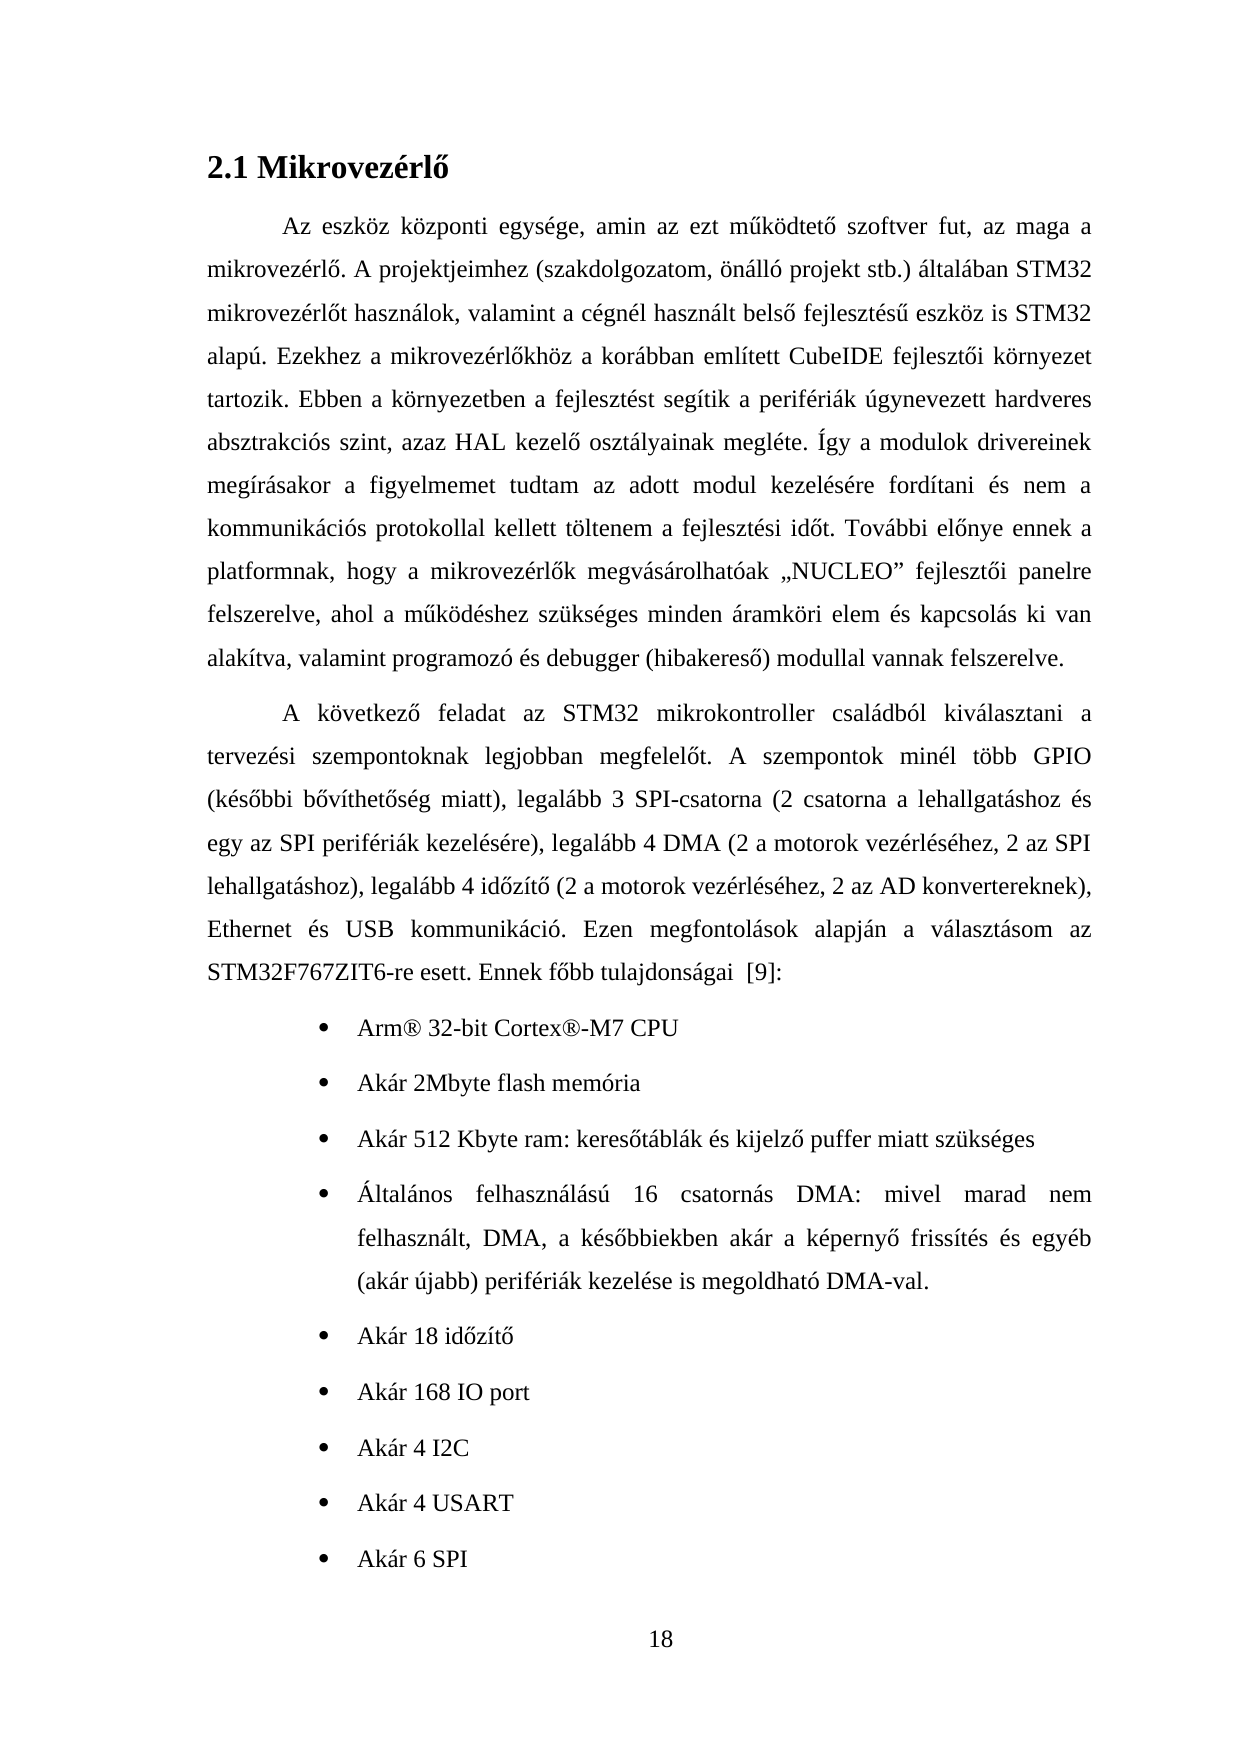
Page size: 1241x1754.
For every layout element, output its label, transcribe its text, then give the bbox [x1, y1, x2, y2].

list Akár 18 időzítő [319, 1321, 1092, 1350]
subtitle Mikrovezérlő [207, 148, 1092, 186]
list Akár 6 SPI [319, 1544, 1092, 1573]
text A következő feladat az STM32 mikrokontroller családból kiválasztani a tervezési szempontoknak legjobban megfelelőt. A szempontok minél több GPIO (későbbi bővíthetőség miatt), legalább 3 SPI-csatorna (2 csatorna a lehallgatáshoz és egy az SPI perifériák kezelésére), legalább 4 DMA (2 a motorok vezérléséhez, 2 az SPI lehallgatáshoz), legalább 4 időzítő (2 a motorok vezérléséhez, 2 az AD konvertereknek), Ethernet és USB kommunikáció. Ezen megfontolások alapján a választásom az STM32F767ZIT6-re esett. Ennek főbb tulajdonságai : [207, 698, 1092, 986]
list Akár 4 USART [319, 1488, 1092, 1517]
list Akár 512 Kbyte ram: keresőtáblák és kijelző puffer miatt szükséges [319, 1124, 1092, 1153]
text Az eszköz központi egysége, amin az ezt működtető szoftver fut, az maga a mikrovezérlő. A projektjeimhez (szakdolgozatom, önálló projekt stb.) általában STM32 mikrovezérlőt használok, valamint a cégnél használt belső fejlesztésű eszköz is STM32 alapú. Ezekhez a mikrovezérlőkhöz a korábban említett CubeIDE fejlesztői környezet tartozik. Ebben a környezetben a fejlesztést segítik a perifériák úgynevezett hardveres absztrakciós szint, azaz HAL kezelő osztályainak megléte. Így a modulok drivereinek megírásakor a figyelmemet tudtam az adott modul kezelésére fordítani és nem a kommunikációs protokollal kellett töltenem a fejlesztési időt. További előnye ennek a platformnak, hogy a mikrovezérlők megvásárolhatóak „NUCLEO” fejlesztői panelre felszerelve, ahol a működéshez szükséges minden áramköri elem és kapcsolás ki van alakítva, valamint programozó és debugger (hibakereső) modullal vannak felszerelve. [207, 211, 1092, 671]
list Akár 4 I2C [319, 1433, 1092, 1461]
list Akár 2Mbyte flash memória [319, 1068, 1092, 1097]
list Arm® 32-bit Cortex®-M7 CPU [319, 1013, 1092, 1041]
list Akár 168 IO port [319, 1377, 1092, 1406]
list Általános felhasználású 16 csatornás DMA: mivel marad nem felhasznált, DMA, a későbbiekben akár a képernyő frissítés és egyéb (akár újabb) perifériák kezelése is megoldható DMA-val. [319, 1179, 1092, 1294]
